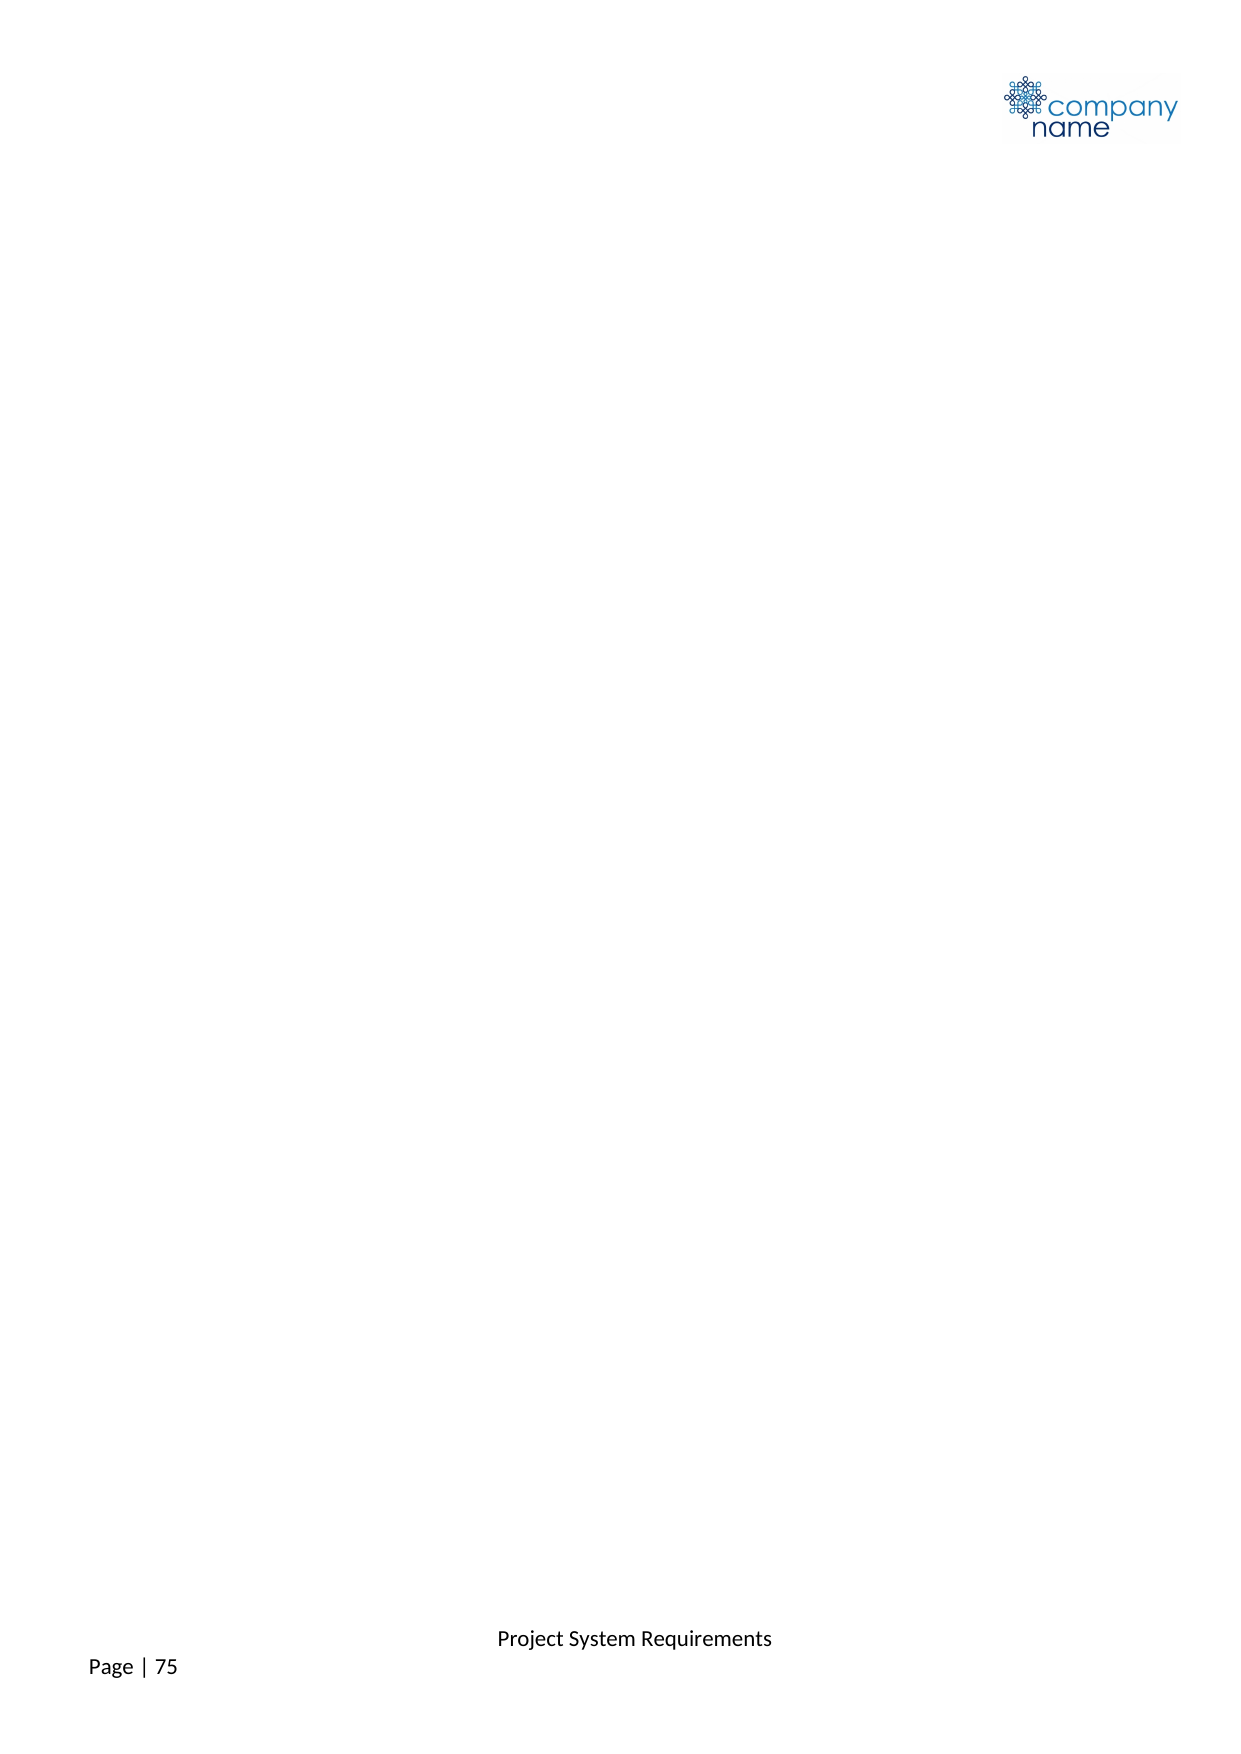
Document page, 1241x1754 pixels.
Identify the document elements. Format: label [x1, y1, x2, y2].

picture [1002, 73, 1182, 144]
